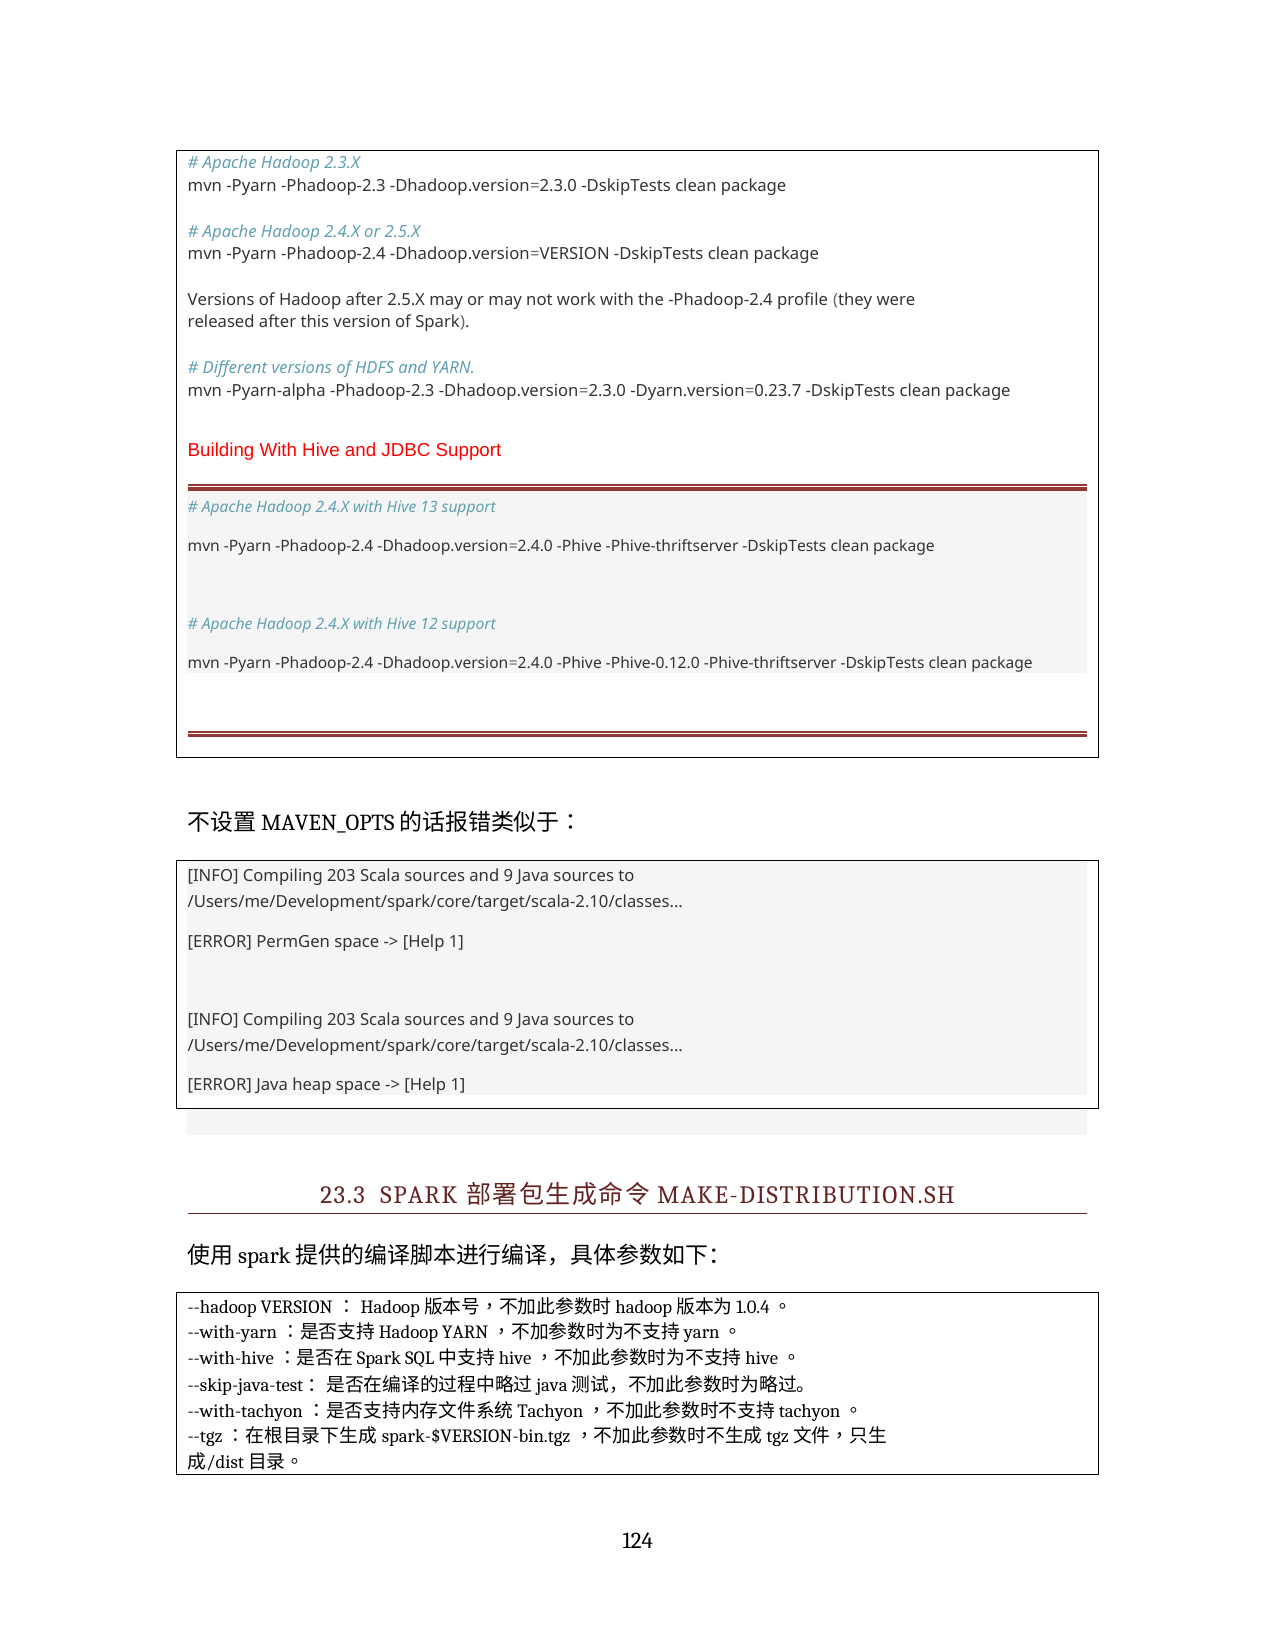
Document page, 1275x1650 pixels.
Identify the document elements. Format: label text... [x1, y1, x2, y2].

subtitle Spark 部署包生成命令make-distribution.sh [187, 1177, 1087, 1214]
table_header [INFO] Compiling 203 Scala sources and 9 Java sources to /Users/me/Development/spark/core/target/scala-2.10/classes... [ERROR] PermGen space -> [Help 1] [INFO] Compiling 203 Scala sources and 9 Java sources to /Users/me/Development/spark/core/target/scala-2.10/classes... [ERROR] Java heap space -> [Help 1] [177, 861, 1098, 1108]
text 使用spark提供的编译脚本进行编译，具体参数如下： [187, 1237, 1087, 1270]
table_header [177, 151, 1098, 757]
text 不设置MAVEN_OPTS的话报错类似于： [187, 806, 1087, 837]
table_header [177, 1293, 1098, 1473]
